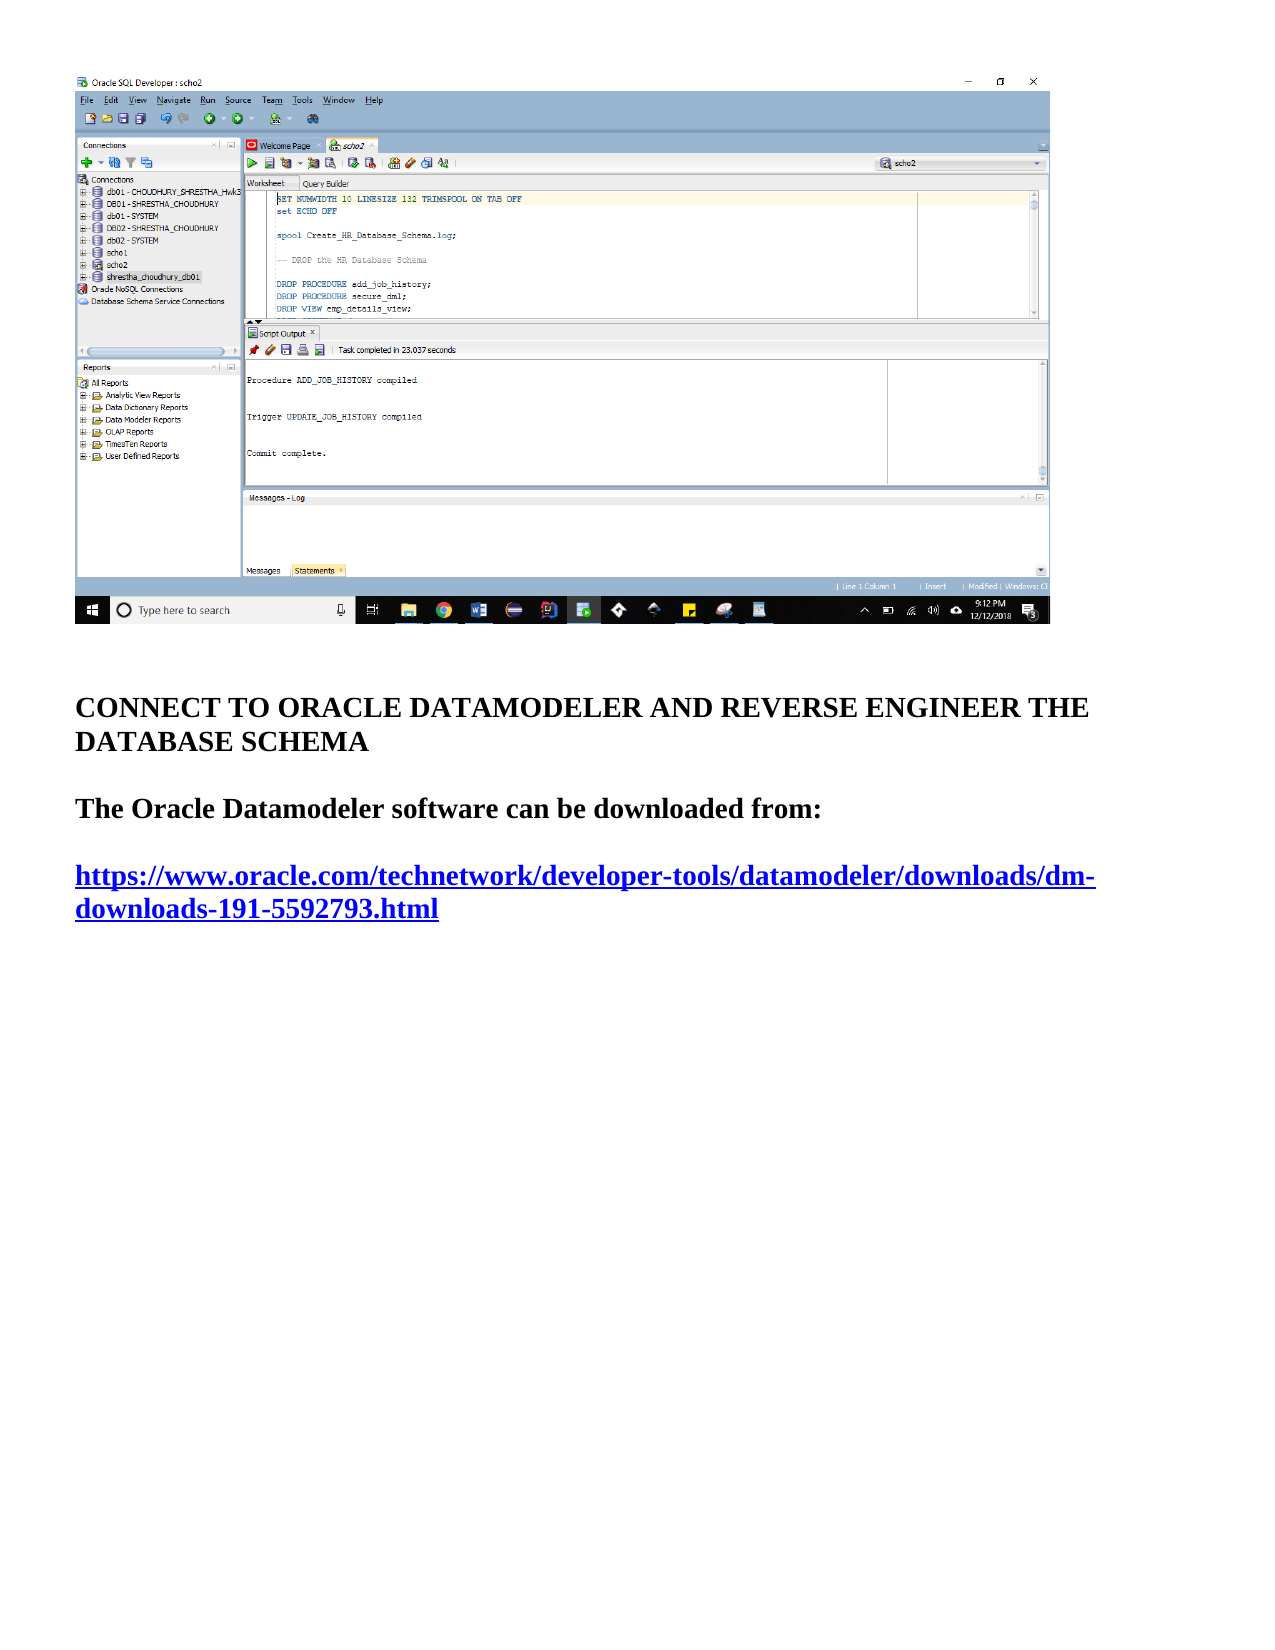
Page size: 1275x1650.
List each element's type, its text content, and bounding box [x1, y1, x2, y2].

text https://www.oracle.com/technetwork/developer-tools/datamodeler/downloads/dm-downloads-191-5592793.html [75, 858, 1200, 925]
text CONNECT TO ORACLE DATAMODELER AND REVERSE ENGINEER THE DATABASE SCHEMA [75, 690, 1200, 757]
text The Oracle Datamodeler software can be downloaded from: [75, 791, 1200, 824]
picture [75, 75, 1050, 624]
